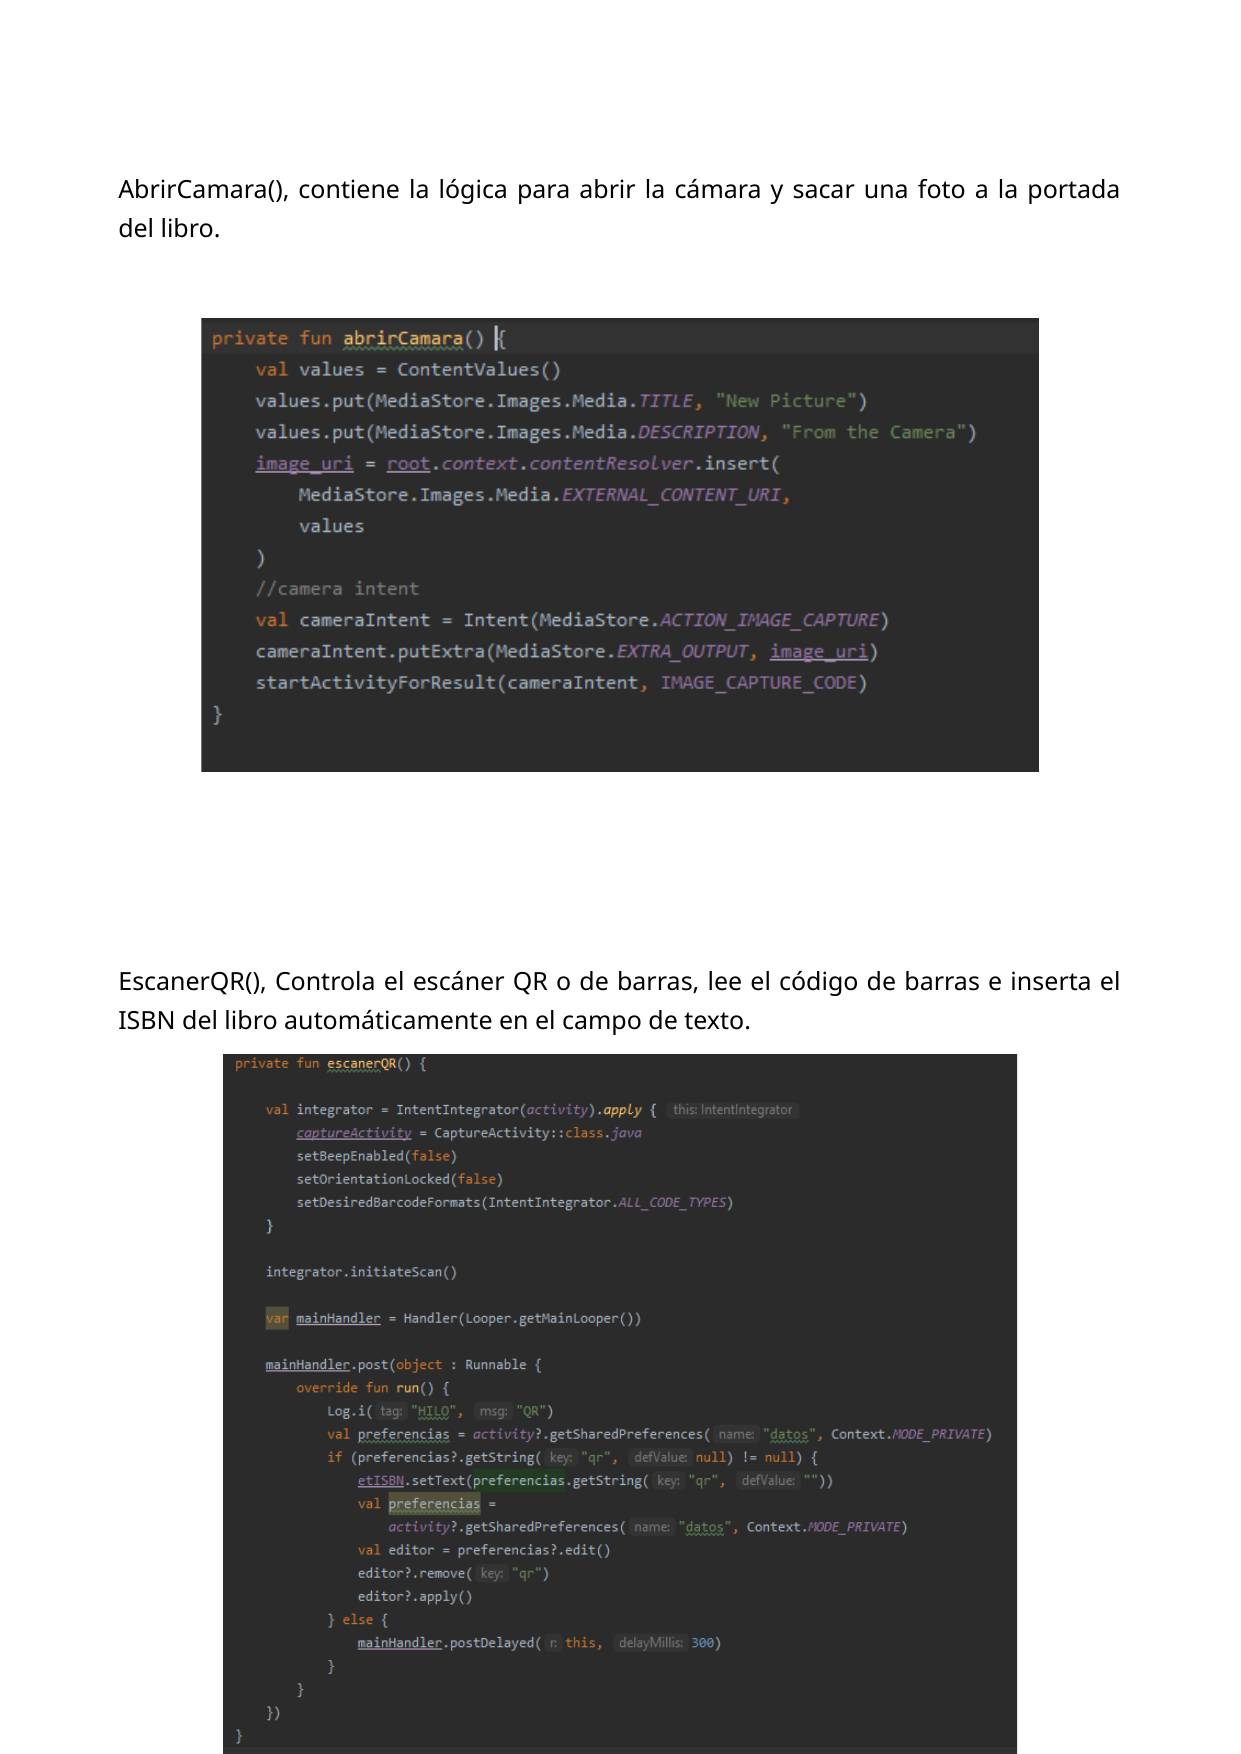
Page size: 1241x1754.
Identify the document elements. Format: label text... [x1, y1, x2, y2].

text EscanerQR(), Controla el escáner QR o de barras, lee el código de barras e inserta el ISBN del libro automáticamente en el campo de texto. [118, 963, 1122, 1037]
picture [223, 1054, 1018, 1754]
picture [201, 318, 1039, 772]
text AbrirCamara(), contiene la lógica para abrir la cámara y sacar una foto a la portada del libro. [118, 172, 1122, 245]
